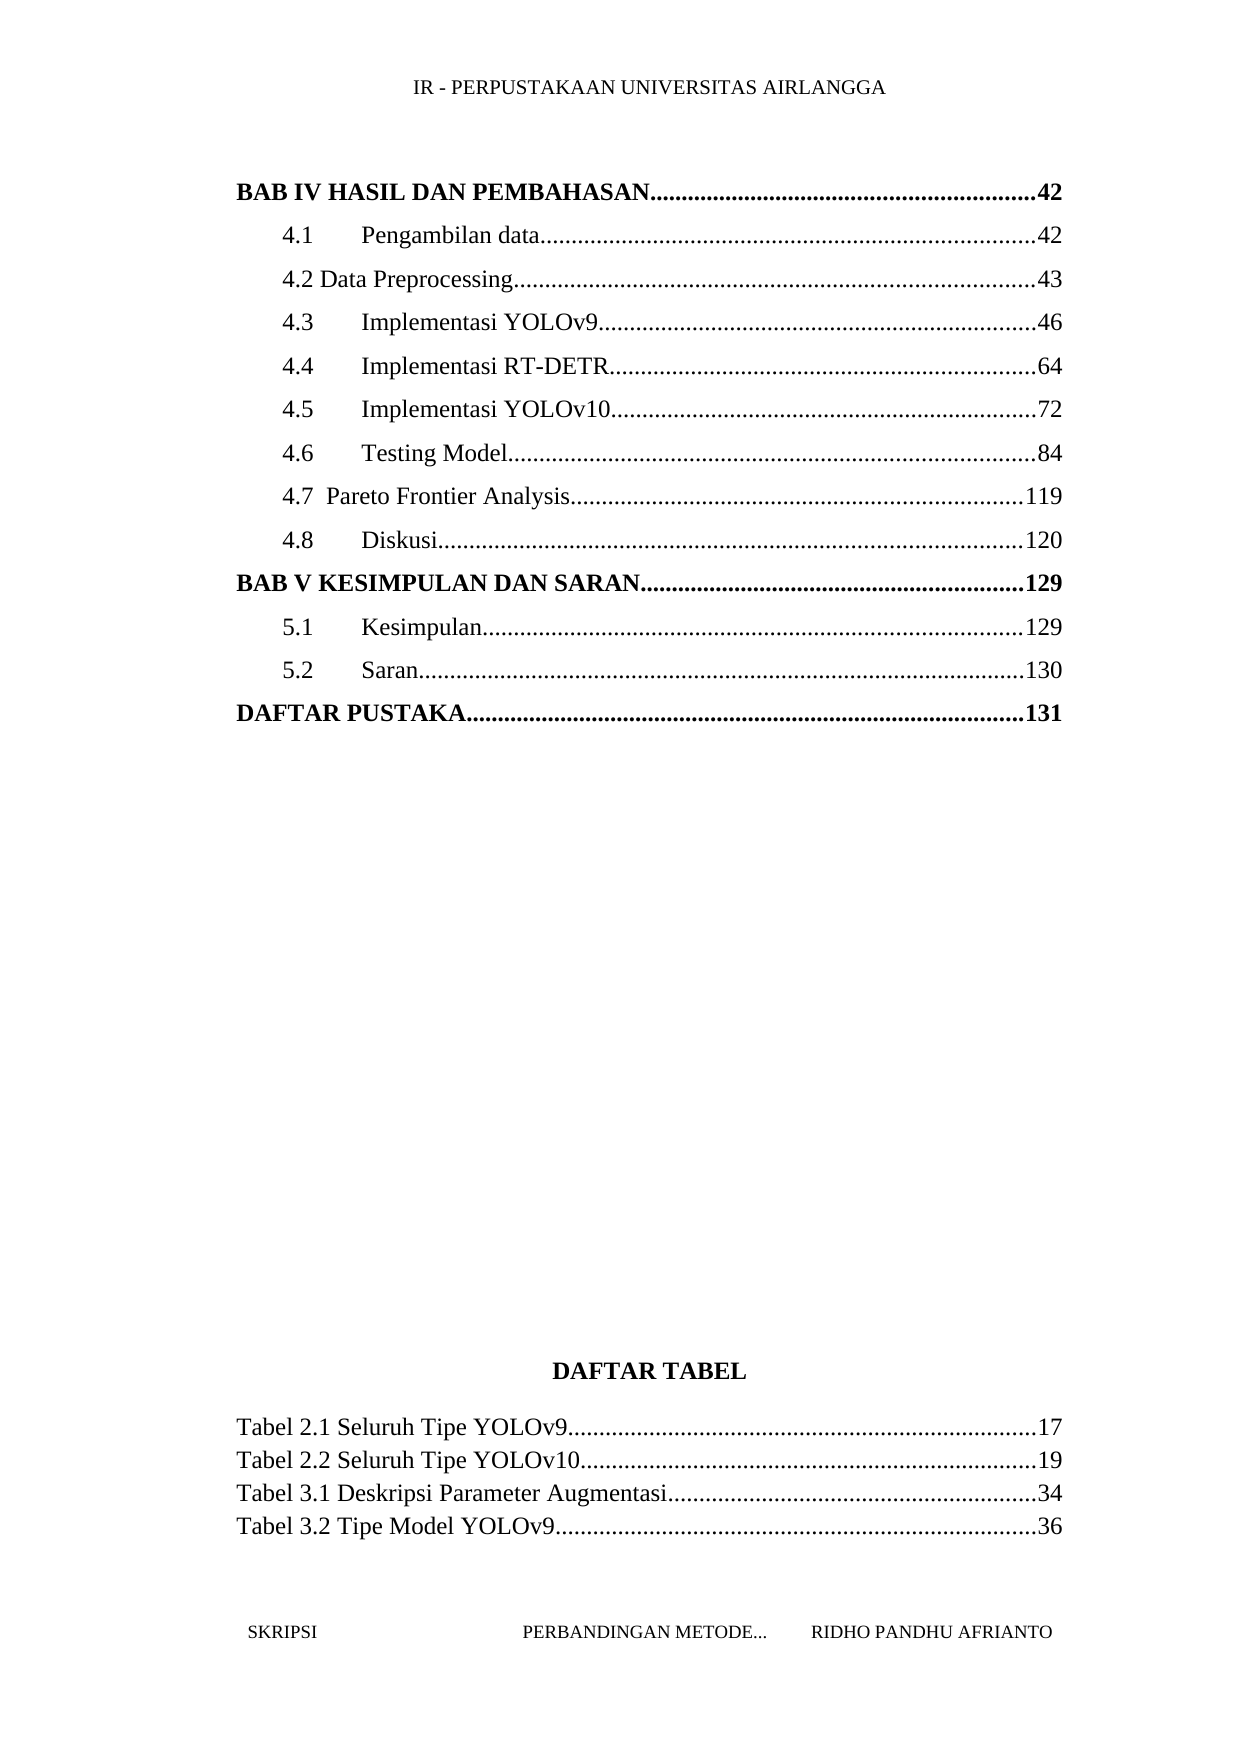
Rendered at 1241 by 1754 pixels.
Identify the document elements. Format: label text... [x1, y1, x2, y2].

text Tabel 3.2 Tipe Model YOLOv9 36 [236, 1511, 1063, 1539]
subtitle DAFTAR TABEL [236, 1356, 1063, 1385]
text Tabel 2.1 Seluruh Tipe YOLOv9 17 [236, 1412, 1063, 1441]
text Tabel 3.1 Deskripsi Parameter Augmentasi 34 [236, 1478, 1063, 1507]
text Tabel 2.2 Seluruh Tipe YOLOv10 19 [236, 1445, 1063, 1473]
